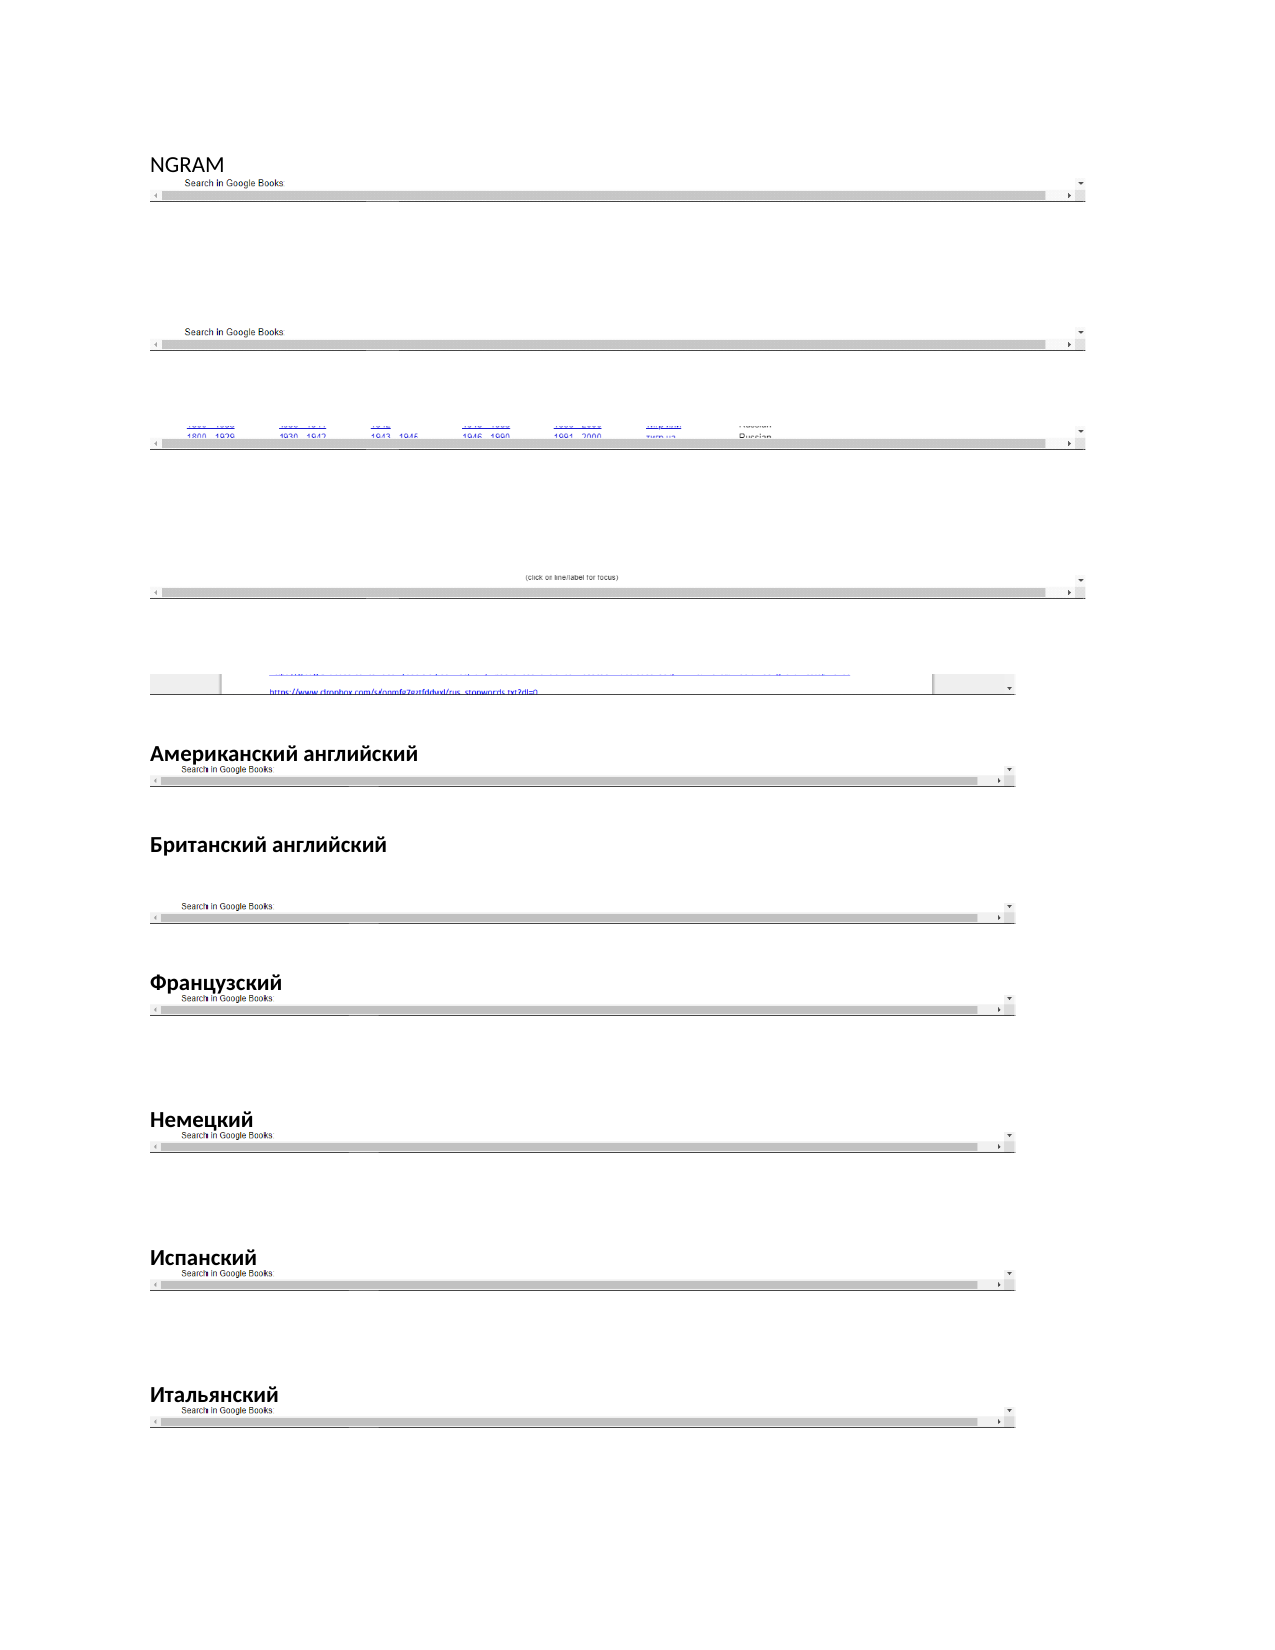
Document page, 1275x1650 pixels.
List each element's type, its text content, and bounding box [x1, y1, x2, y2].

text Итальянский [150, 1383, 1125, 1408]
text Испанский [150, 1245, 1125, 1270]
text Американский английский [150, 741, 1125, 766]
text Французский [150, 970, 1125, 995]
text Немецкий [150, 1108, 1125, 1133]
text Британский английский [150, 833, 1125, 858]
text NGRAM [150, 150, 1125, 179]
